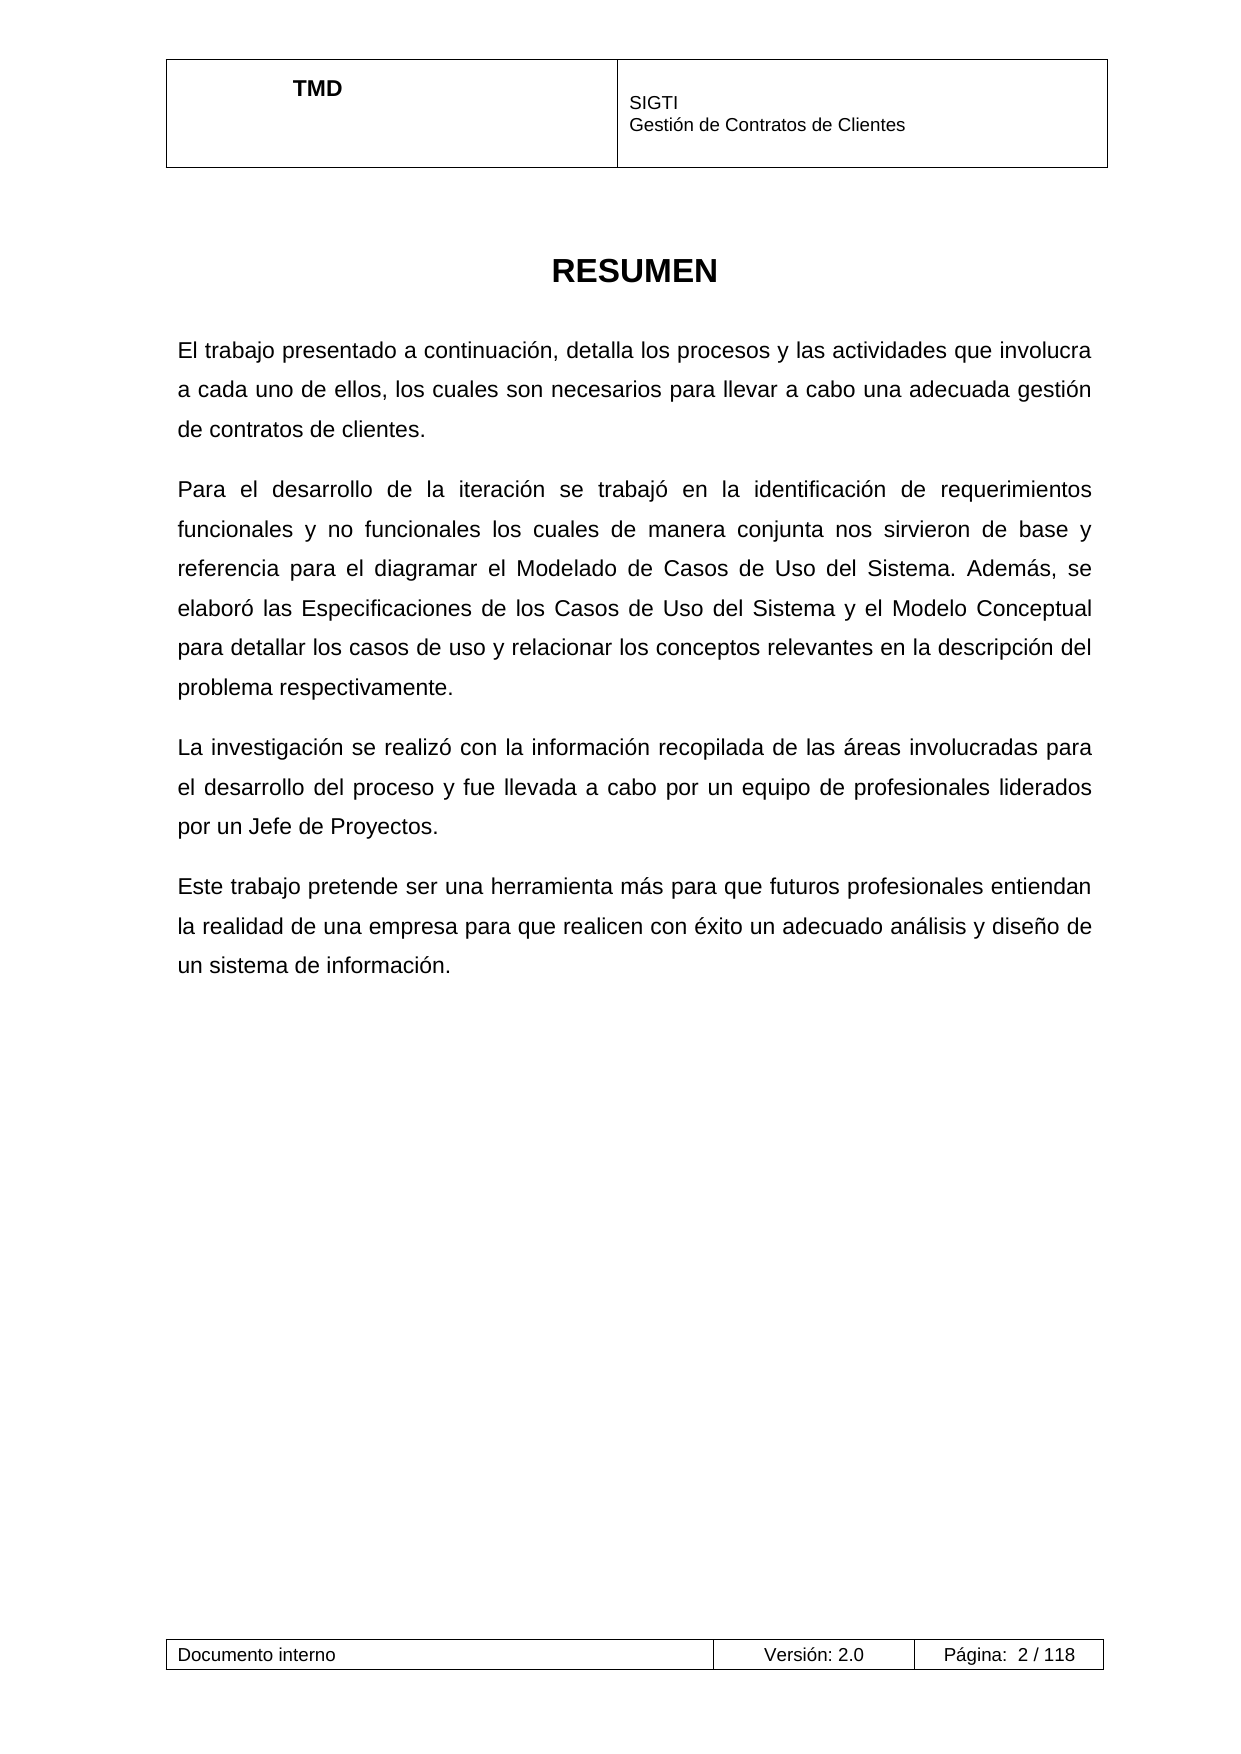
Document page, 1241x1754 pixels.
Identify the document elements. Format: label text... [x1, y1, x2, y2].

subtitle RESUMEN [177, 251, 1092, 289]
text Este trabajo pretende ser una herramienta más para que futuros profesionales entiendan la realidad de una empresa para que realicen con éxito un adecuado análisis y diseño de un sistema de información. [177, 873, 1092, 978]
text Para el desarrollo de la iteración se trabajó en la identificación de requerimientos funcionales y no funcionales los cuales de manera conjunta nos sirvieron de base y referencia para el diagramar el Modelado de Casos de Uso del Sistema. Además, se elaboró las Especificaciones de los Casos de Uso del Sistema y el Modelo Conceptual para detallar los casos de uso y relacionar los conceptos relevantes en la descripción del problema respectivamente. [177, 476, 1092, 700]
text La investigación se realizó con la información recopilada de las áreas involucradas para el desarrollo del proceso y fue llevada a cabo por un equipo de profesionales liderados por un Jefe de Proyectos. [177, 734, 1092, 839]
text El trabajo presentado a continuación, detalla los procesos y las actividades que involucra a cada uno de ellos, los cuales son necesarios para llevar a cabo una adecuada gestión de contratos de clientes. [177, 337, 1092, 442]
